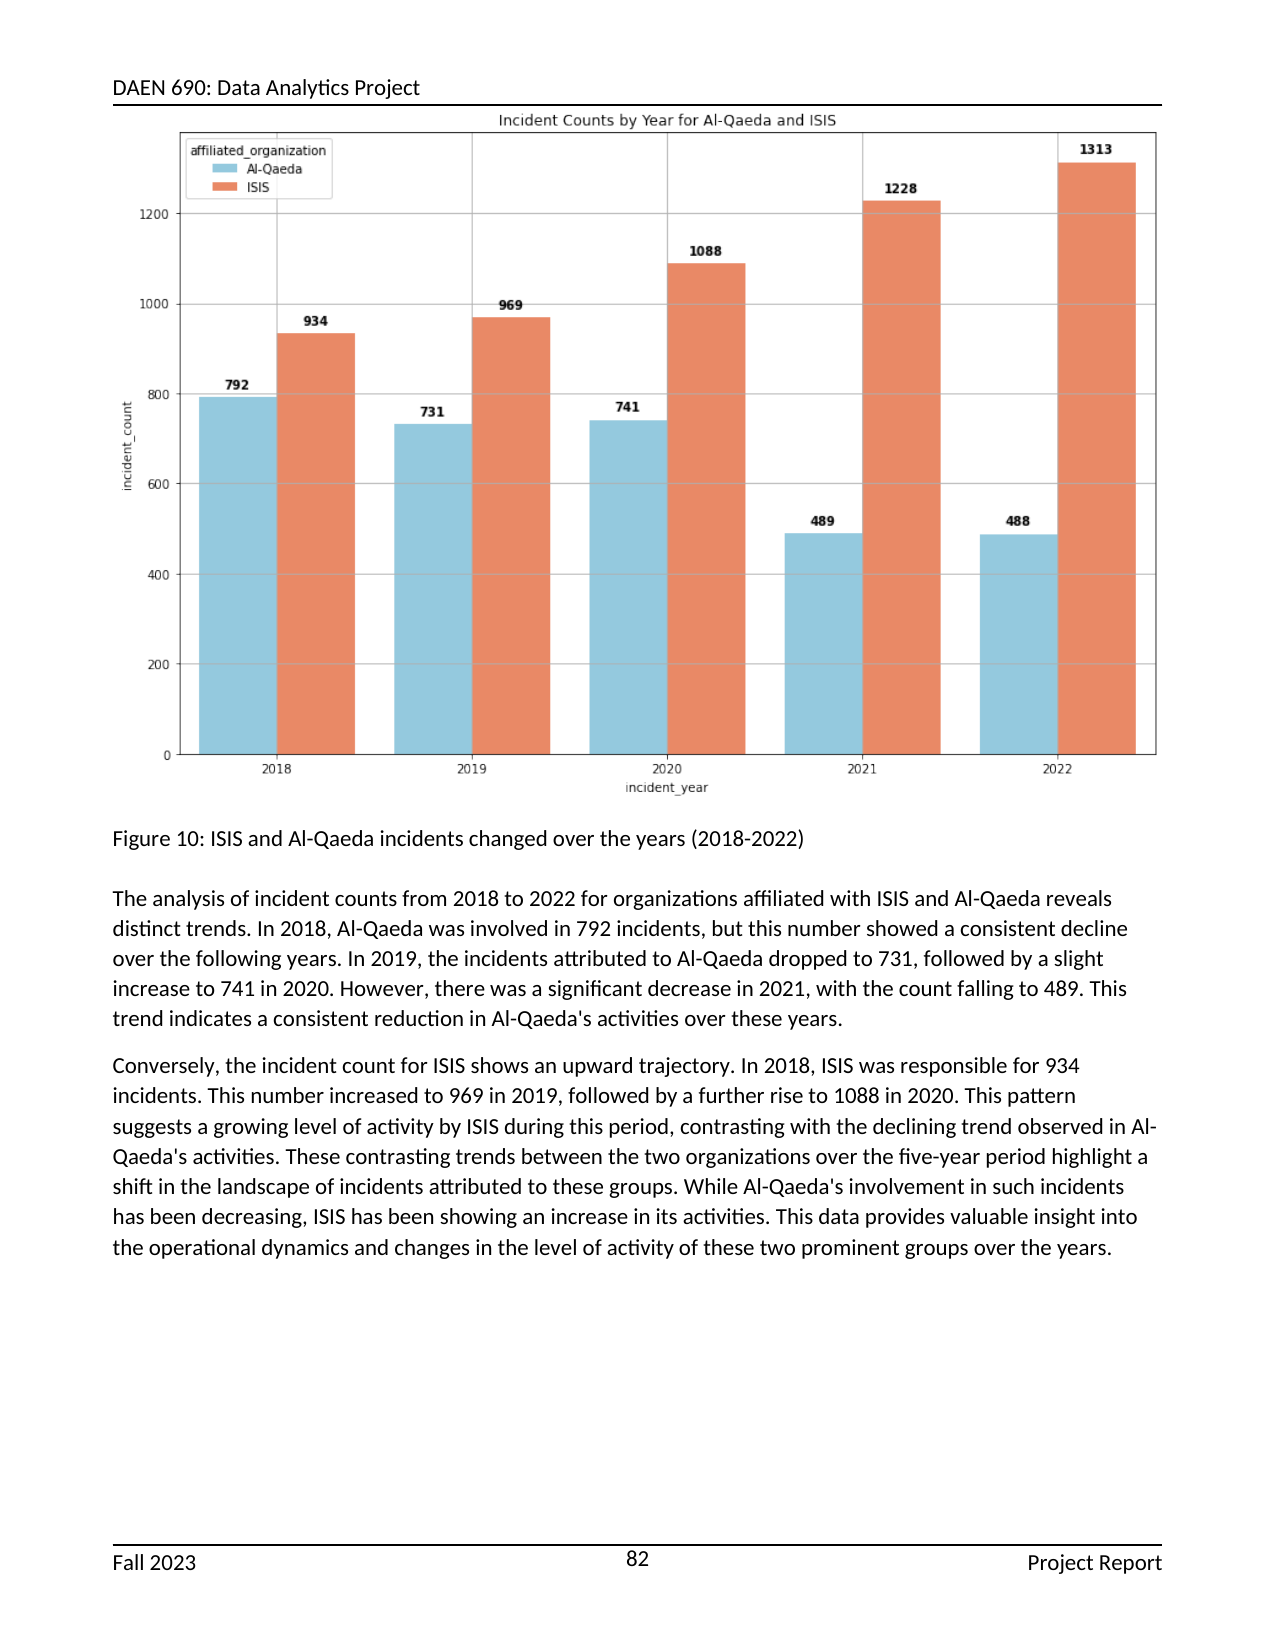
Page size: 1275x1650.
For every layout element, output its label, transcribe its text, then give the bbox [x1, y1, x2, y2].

picture [112, 105, 1163, 802]
text Conversely, the incident count for ISIS shows an upward trajectory. In 2018, ISIS was responsible for 934 incidents. This number increased to 969 in 2019, followed by a further rise to 1088 in 2020. This pattern suggests a growing level of activity by ISIS during this period, contrasting with the declining trend observed in Al-Qaeda's activities. These contrasting trends between the two organizations over the five-year period highlight a shift in the landscape of incidents attributed to these groups. While Al-Qaeda's involvement in such incidents has been decreasing, ISIS has been showing an increase in its activities. This data provides valuable insight into the operational dynamics and changes in the level of activity of these two prominent groups over the years. [112, 1051, 1162, 1261]
text The analysis of incident counts from 2018 to 2022 for organizations affiliated with ISIS and Al-Qaeda reveals distinct trends. In 2018, Al-Qaeda was involved in 792 incidents, but this number showed a consistent decline over the following years. In 2019, the incidents attributed to Al-Qaeda dropped to 731, followed by a slight increase to 741 in 2020. However, there was a significant decrease in 2021, with the count falling to 489. This trend indicates a consistent reduction in Al-Qaeda's activities over these years. [112, 884, 1162, 1032]
text Figure 10: ISIS and Al-Qaeda incidents changed over the years (2018-2022) [112, 824, 1162, 852]
